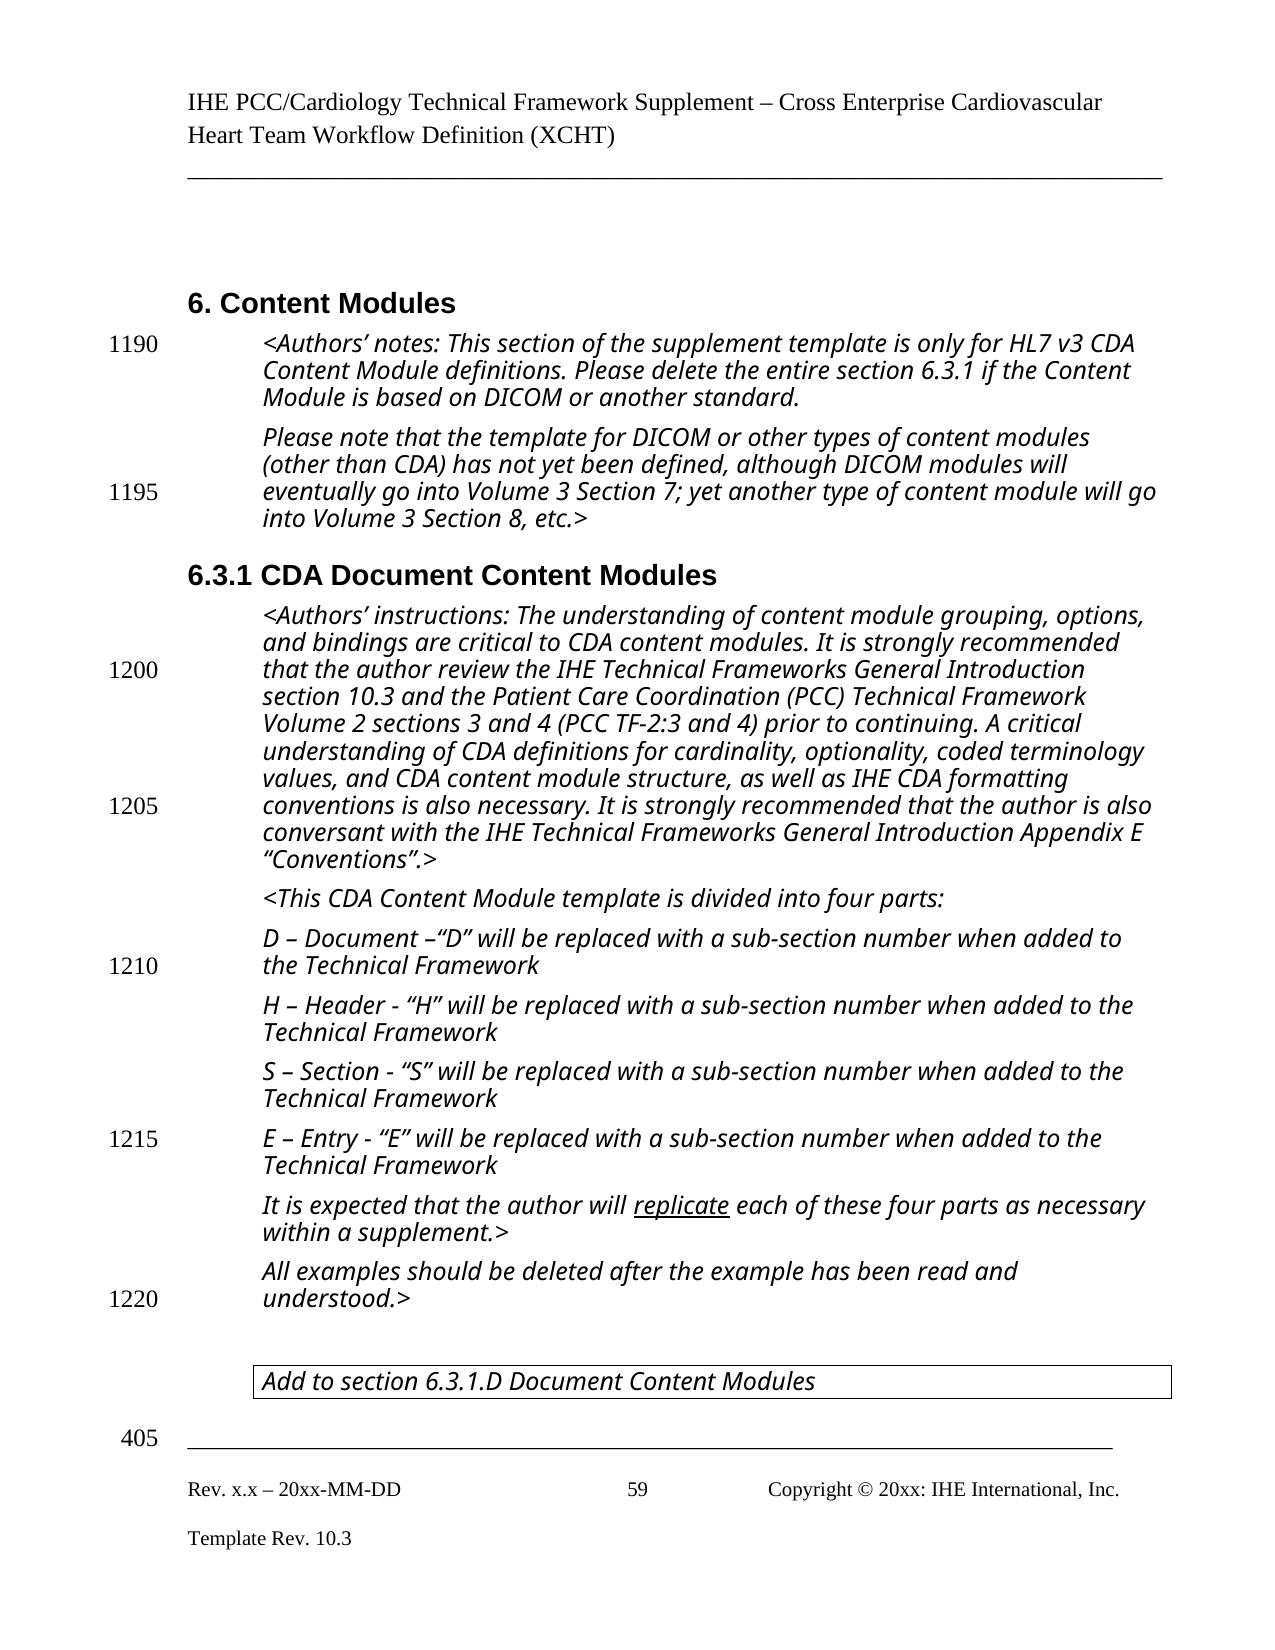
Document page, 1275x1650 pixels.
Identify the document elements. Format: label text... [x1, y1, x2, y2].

subtitle 6.3.1 CDA Document Content Modules [187, 558, 1162, 592]
text Please note that the template for DICOM or other types of content modules (other than CDA) has not yet been defined, although DICOM modules will eventually go into Volume 3 Section 7; yet another type of content module will go into Volume 3 Section 8, etc.> [262, 425, 1162, 533]
subtitle 6. Content Modules [187, 286, 1162, 320]
text All examples should be deleted after the example has been read and understood.> [262, 1259, 1162, 1313]
text <Authors’ notes: This section of the supplement template is only for HL7 v3 CDA Content Module definitions. Please delete the entire section 6.3.1 if the Content Module is based on DICOM or another standard. [262, 331, 1162, 412]
text <Authors’ instructions: The understanding of content module grouping, options, and bindings are critical to CDA content modules. It is strongly recommended that the author review the IHE Technical Frameworks General Introduction section 10.3 and the Patient Care Coordination (PCC) Technical Framework Volume 2 sections 3 and 4 (PCC TF-2:3 and 4) prior to continuing. A critical understanding of CDA definitions for cardinality, optionality, coded terminology values, and CDA content module structure, as well as IHE CDA formatting conventions is also necessary. It is strongly recommended that the author is also conversant with the IHE Technical Frameworks General Introduction Appendix E “Conventions”.> [262, 603, 1162, 874]
text H – Header - “H” will be replaced with a sub-section number when added to the Technical Framework [262, 992, 1162, 1047]
text S – Section - “S” will be replaced with a sub-section number when added to the Technical Framework [262, 1059, 1162, 1113]
text <This CDA Content Module template is divided into four parts: [262, 886, 1162, 913]
text It is expected that the author will replicate each of these four parts as necessary within a supplement.> [262, 1192, 1162, 1247]
text D – Document –“D” will be replaced with a sub-section number when added to the Technical Framework [262, 926, 1162, 980]
text E – Entry - “E” will be replaced with a sub-section number when added to the Technical Framework [262, 1126, 1162, 1180]
text Add to section 6.3.1.D Document Content Modules [254, 1366, 1171, 1398]
